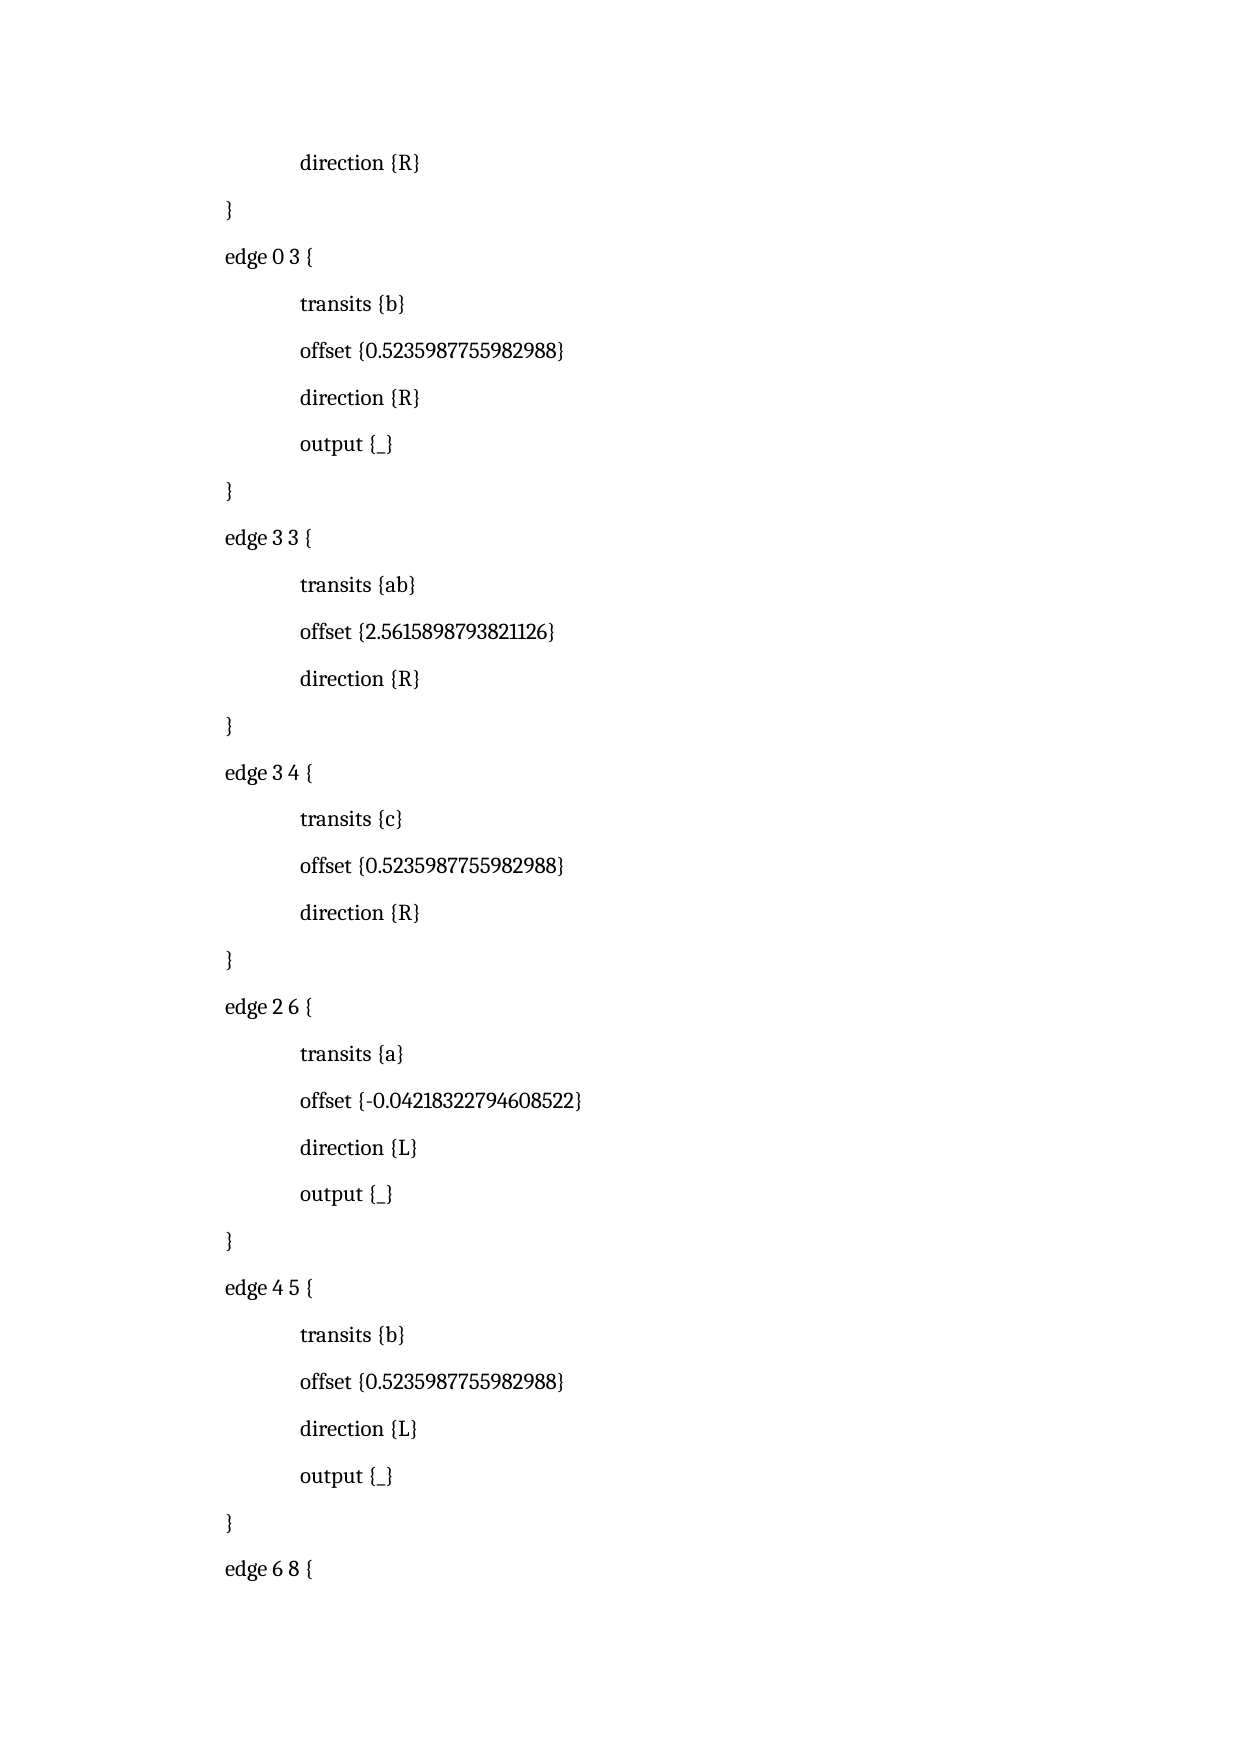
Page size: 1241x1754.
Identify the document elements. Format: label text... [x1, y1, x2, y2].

text direction {R} [150, 384, 1090, 411]
text offset {0.5235987755982988} [150, 853, 1090, 879]
text } [150, 712, 1090, 739]
text offset {-0.04218322794608522} [150, 1087, 1090, 1114]
text offset {0.5235987755982988} [150, 337, 1090, 364]
text direction {R} [150, 900, 1090, 926]
text offset {2.5615898793821126} [150, 619, 1090, 645]
text } [150, 1228, 1090, 1254]
text transits {c} [150, 806, 1090, 833]
text output {_} [150, 1181, 1090, 1208]
text edge 3 3 { [150, 525, 1090, 551]
text transits {ab} [150, 572, 1090, 598]
text edge 0 3 { [150, 244, 1090, 270]
text edge 6 8 { [150, 1556, 1090, 1583]
text edge 2 6 { [150, 994, 1090, 1020]
text transits {b} [150, 291, 1090, 317]
text output {_} [150, 1462, 1090, 1489]
text direction {L} [150, 1134, 1090, 1161]
text } [150, 947, 1090, 973]
text transits {a} [150, 1041, 1090, 1067]
text } [150, 478, 1090, 504]
text output {_} [150, 431, 1090, 458]
text edge 3 4 { [150, 759, 1090, 786]
text offset {0.5235987755982988} [150, 1369, 1090, 1395]
text direction {R} [150, 150, 1090, 176]
text direction {L} [150, 1416, 1090, 1442]
text } [150, 197, 1090, 223]
text transits {b} [150, 1322, 1090, 1348]
text edge 4 5 { [150, 1275, 1090, 1301]
text } [150, 1509, 1090, 1536]
text direction {R} [150, 666, 1090, 692]
